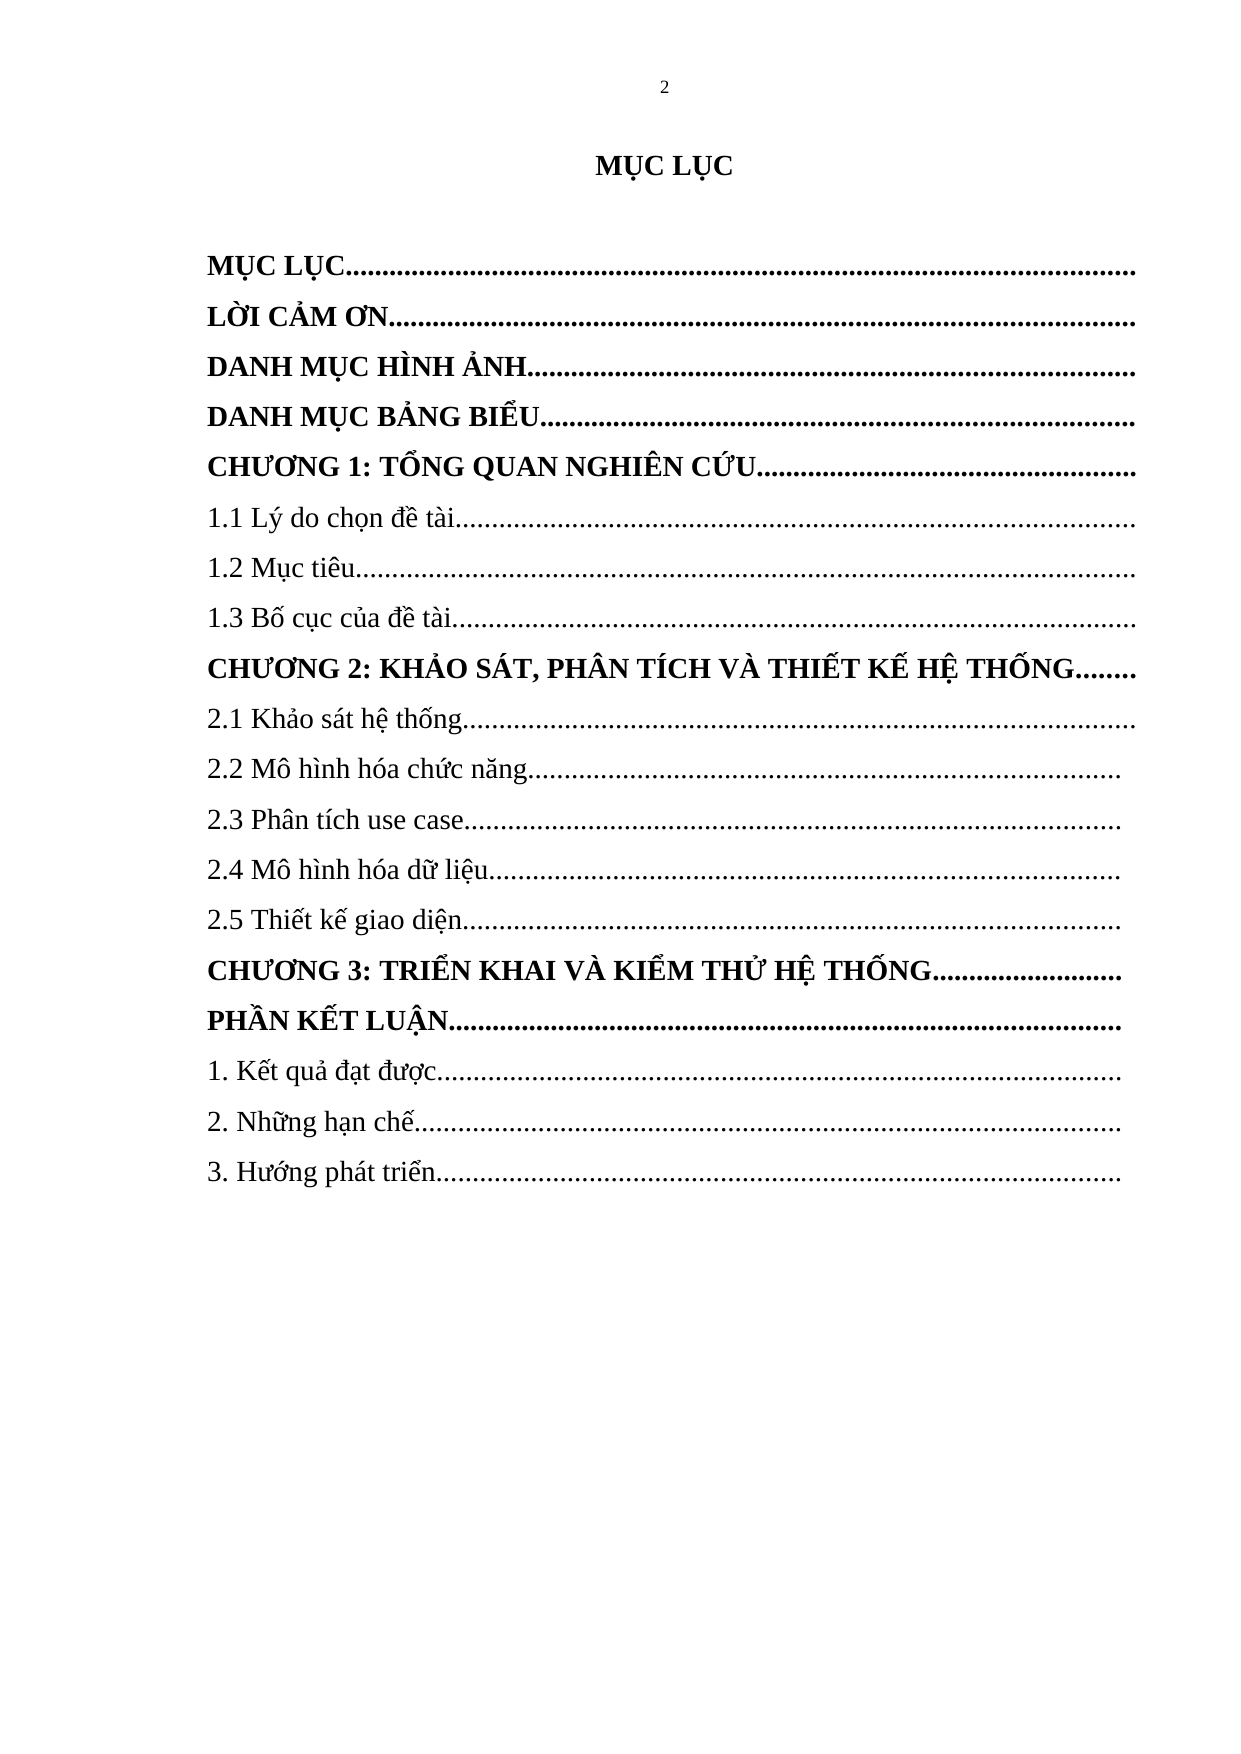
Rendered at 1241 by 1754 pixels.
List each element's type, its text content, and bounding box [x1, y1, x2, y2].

text MỤC LỤC [207, 148, 1122, 181]
